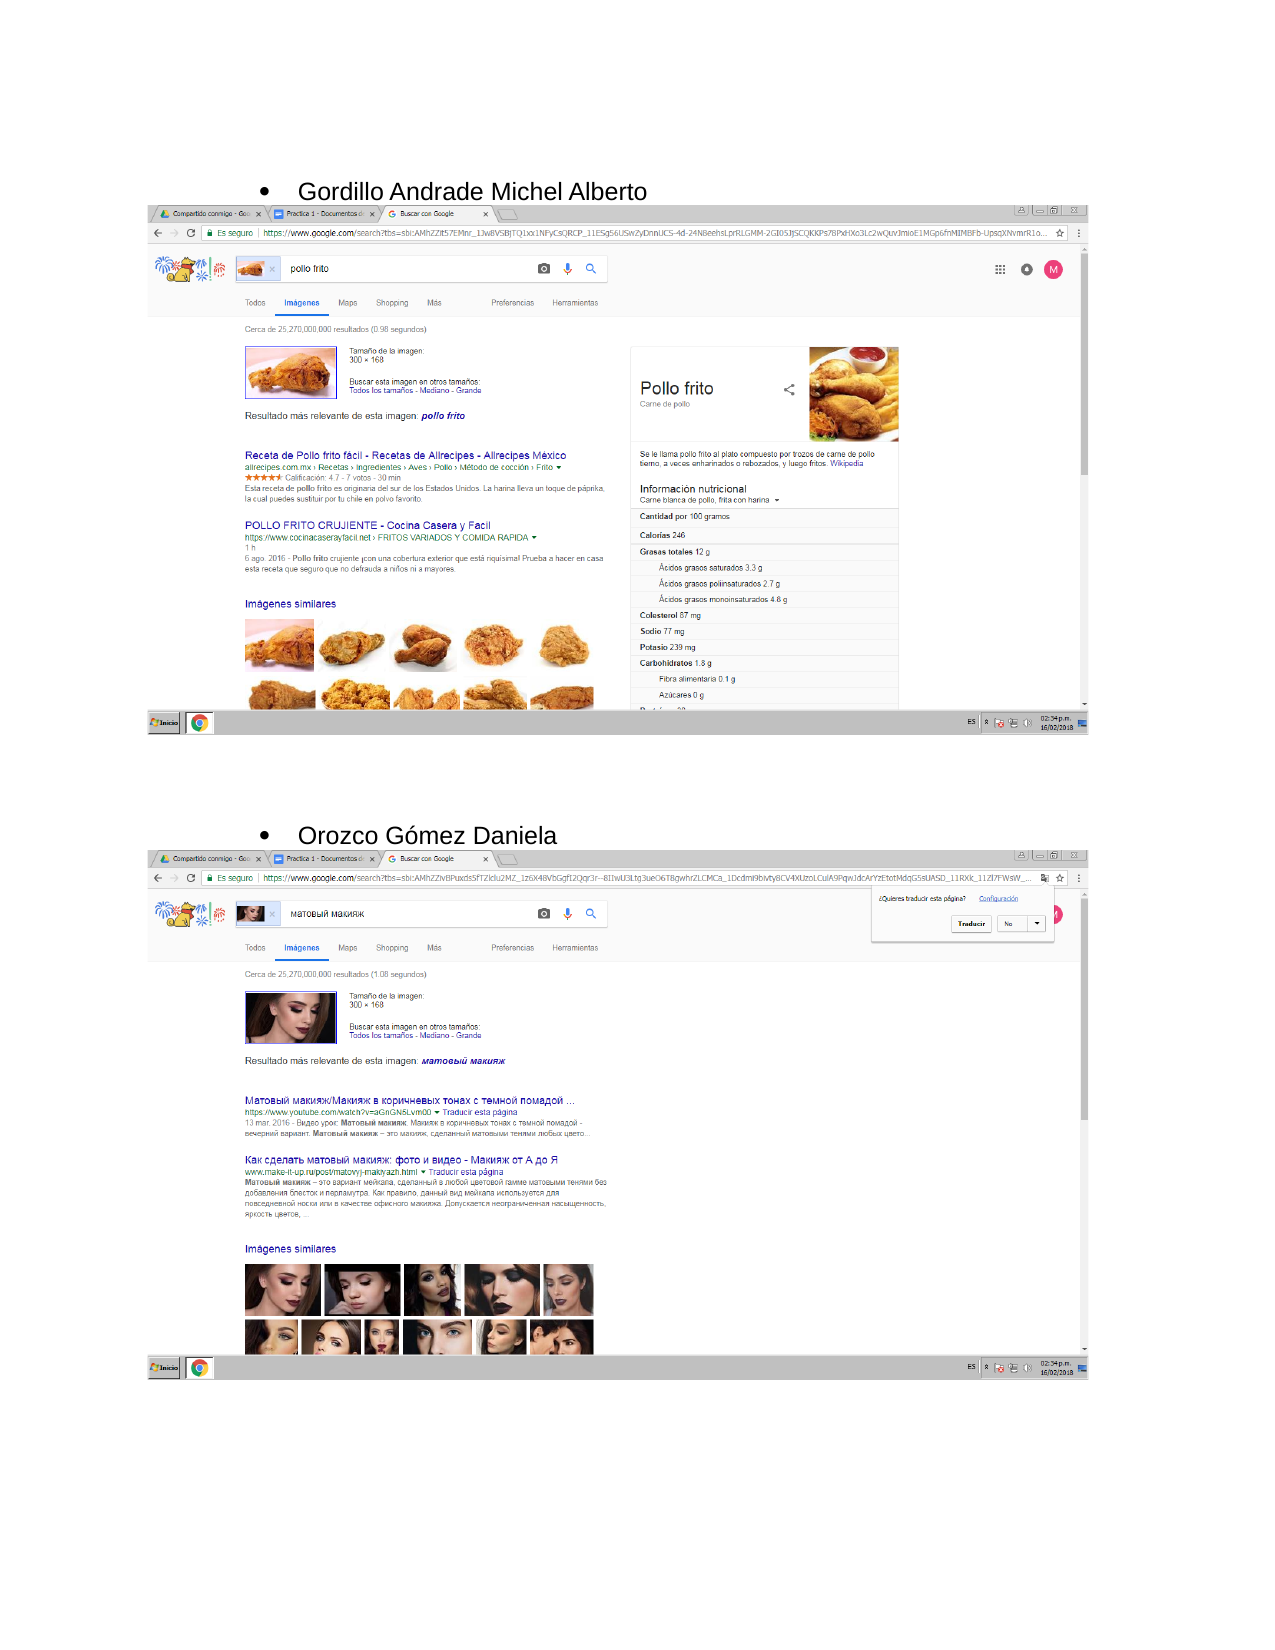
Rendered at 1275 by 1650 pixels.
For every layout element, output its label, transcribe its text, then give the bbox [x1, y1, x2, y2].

picture [147, 205, 1089, 735]
list Orozco Gómez Daniela [260, 821, 1127, 850]
list Gordillo Andrade Michel Alberto [260, 176, 1127, 205]
picture [147, 850, 1089, 1380]
